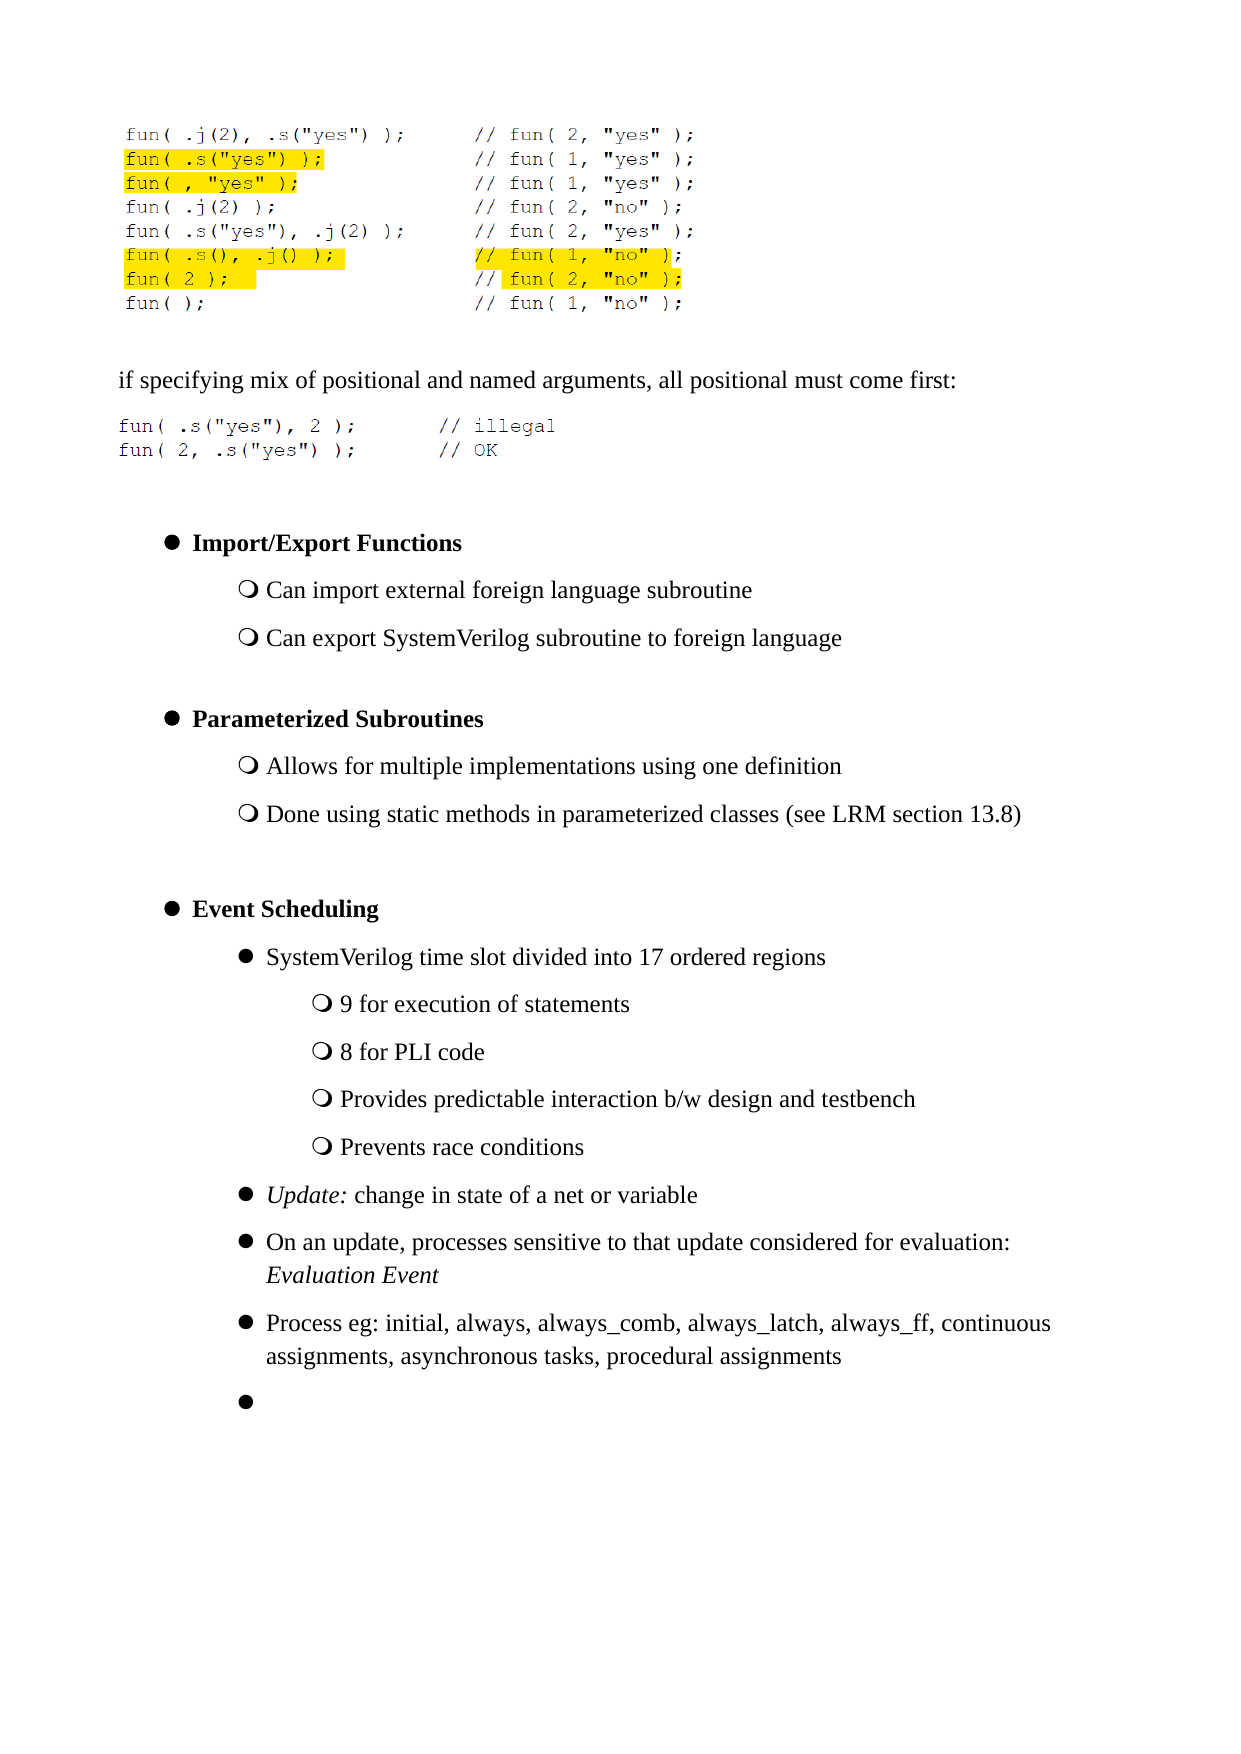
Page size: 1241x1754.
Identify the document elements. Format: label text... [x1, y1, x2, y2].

list Can import external foreign language subroutine [236, 575, 1122, 604]
list On an update, processes sensitive to that update considered for evaluation: Evaluation Event [236, 1227, 1122, 1289]
list Update: change in state of a net or variable [236, 1180, 1122, 1208]
list Import/Export Functions [162, 528, 1122, 557]
list Event Scheduling [162, 894, 1122, 923]
text if specifying mix of positional and named arguments, all positional must come first: [118, 332, 1122, 394]
list Can export SystemVerilog subroutine to foreign language [236, 623, 1122, 685]
list 9 for execution of statements [310, 989, 1122, 1018]
picture [118, 412, 554, 462]
list Done using static methods in parameterized classes (see LRM section 13.8) [236, 799, 1122, 828]
picture [118, 118, 695, 314]
list Provides predictable interaction b/w design and testbench [310, 1084, 1122, 1113]
list Prevents race conditions [310, 1132, 1122, 1161]
list Process eg: initial, always, always_comb, always_latch, always_ff, continuous assignments, asynchronous tasks, procedural assignments [236, 1308, 1122, 1370]
list Allows for multiple implementations using one definition [236, 751, 1122, 780]
list 8 for PLI code [310, 1037, 1122, 1066]
list Parameterized Subroutines [162, 704, 1122, 732]
list SystemVerilog time slot divided into 17 ordered regions [236, 942, 1122, 970]
